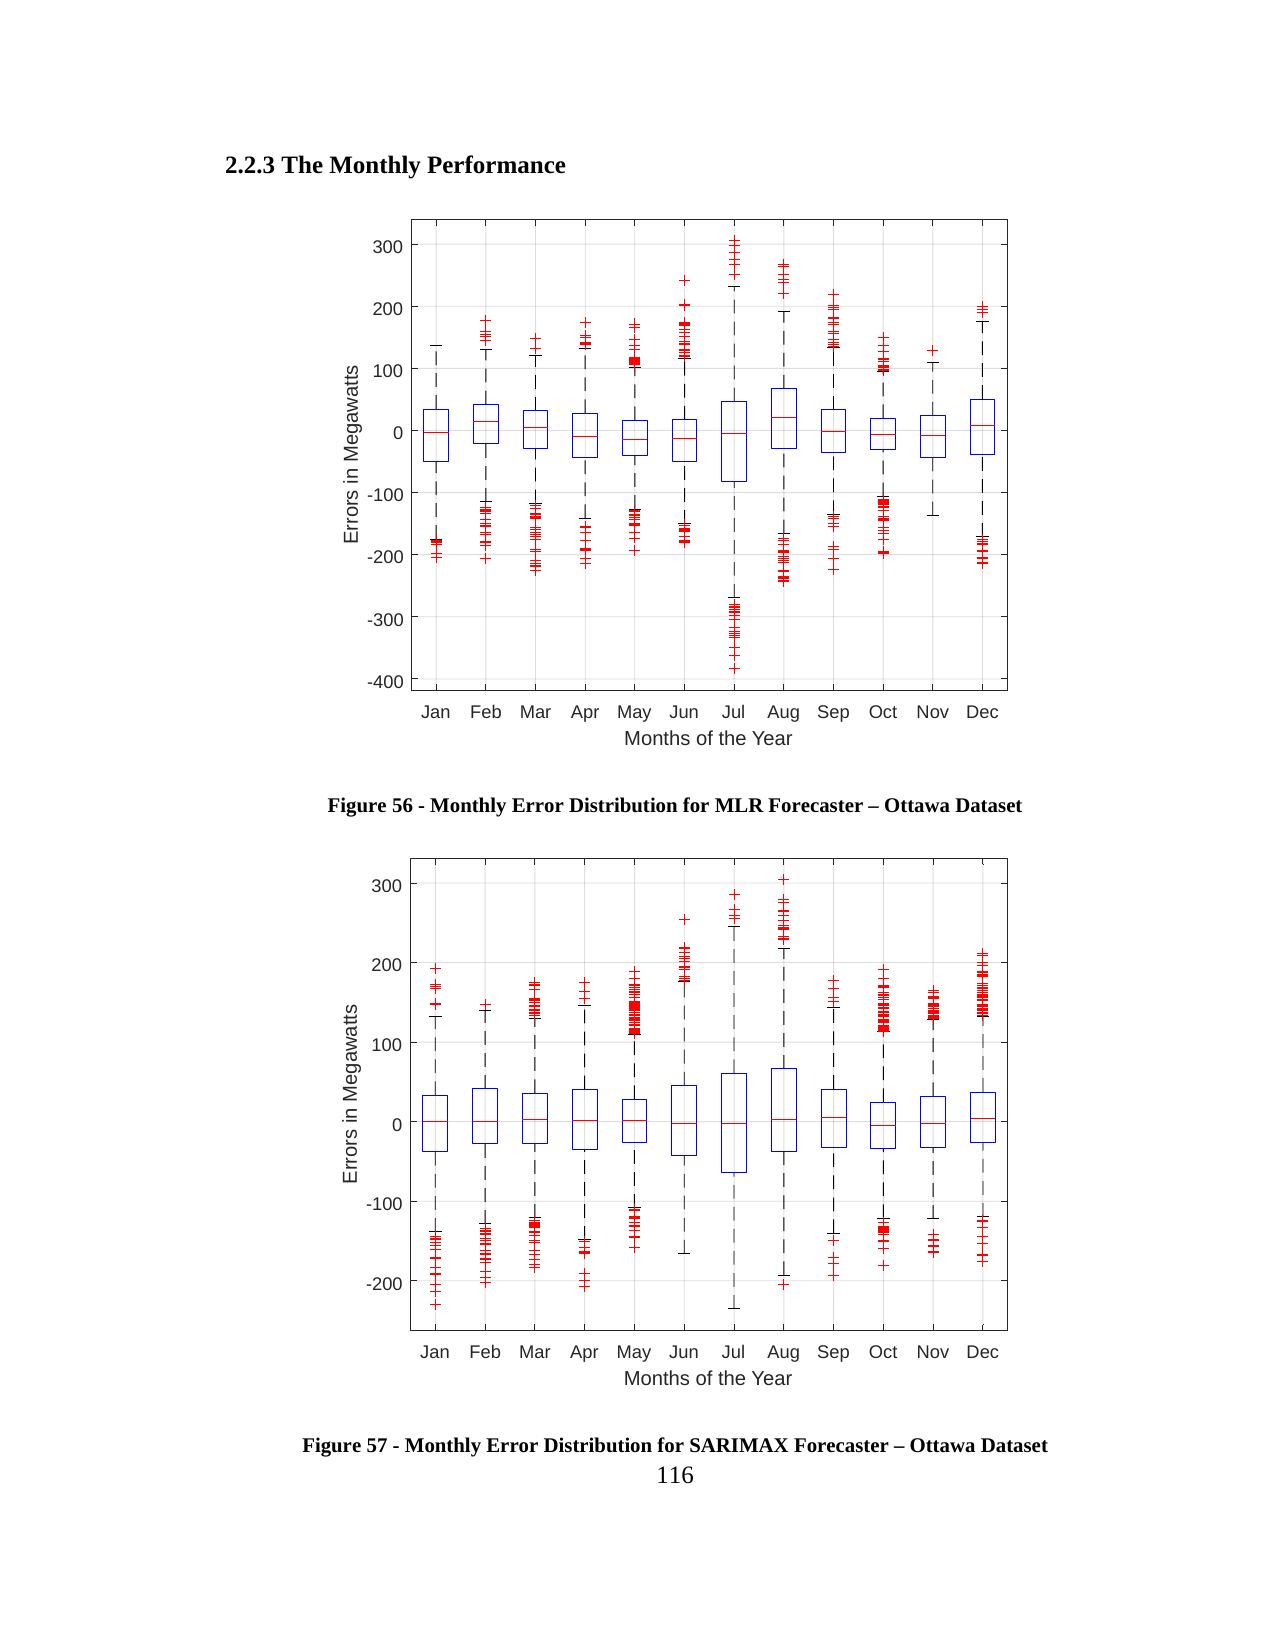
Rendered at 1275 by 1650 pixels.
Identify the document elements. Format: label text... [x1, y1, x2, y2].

subtitle 2.2.3 The Monthly Performance [225, 150, 1125, 179]
